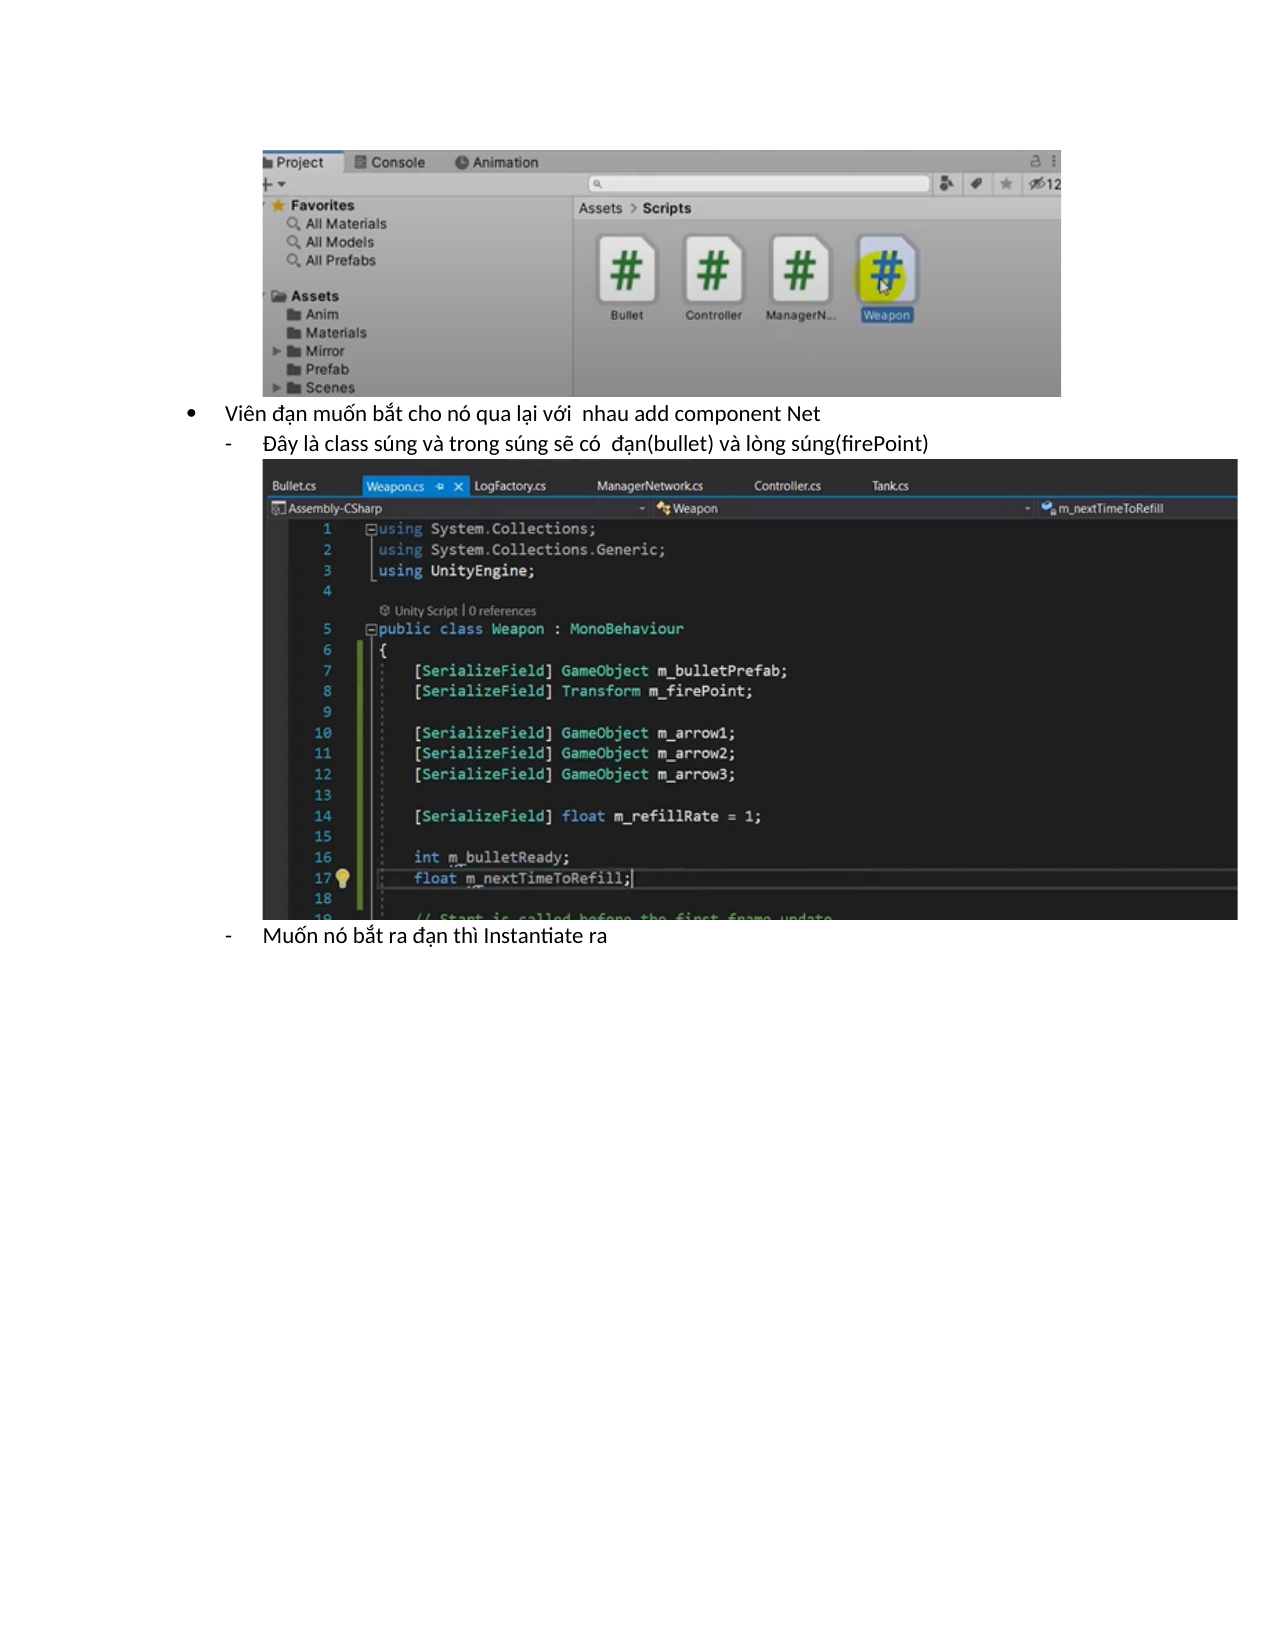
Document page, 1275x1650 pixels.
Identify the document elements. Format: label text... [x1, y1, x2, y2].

list Đây là class súng và trong súng sẽ có đạn(bullet) và lòng súng(firePoint) [225, 429, 1125, 457]
list Muốn nó bắt ra đạn thì Instantiate ra [225, 921, 1125, 949]
picture [262, 459, 1238, 920]
picture [262, 150, 1062, 397]
list Viên đạn muốn bắt cho nó qua lại với nhau add component Net [187, 399, 1125, 427]
